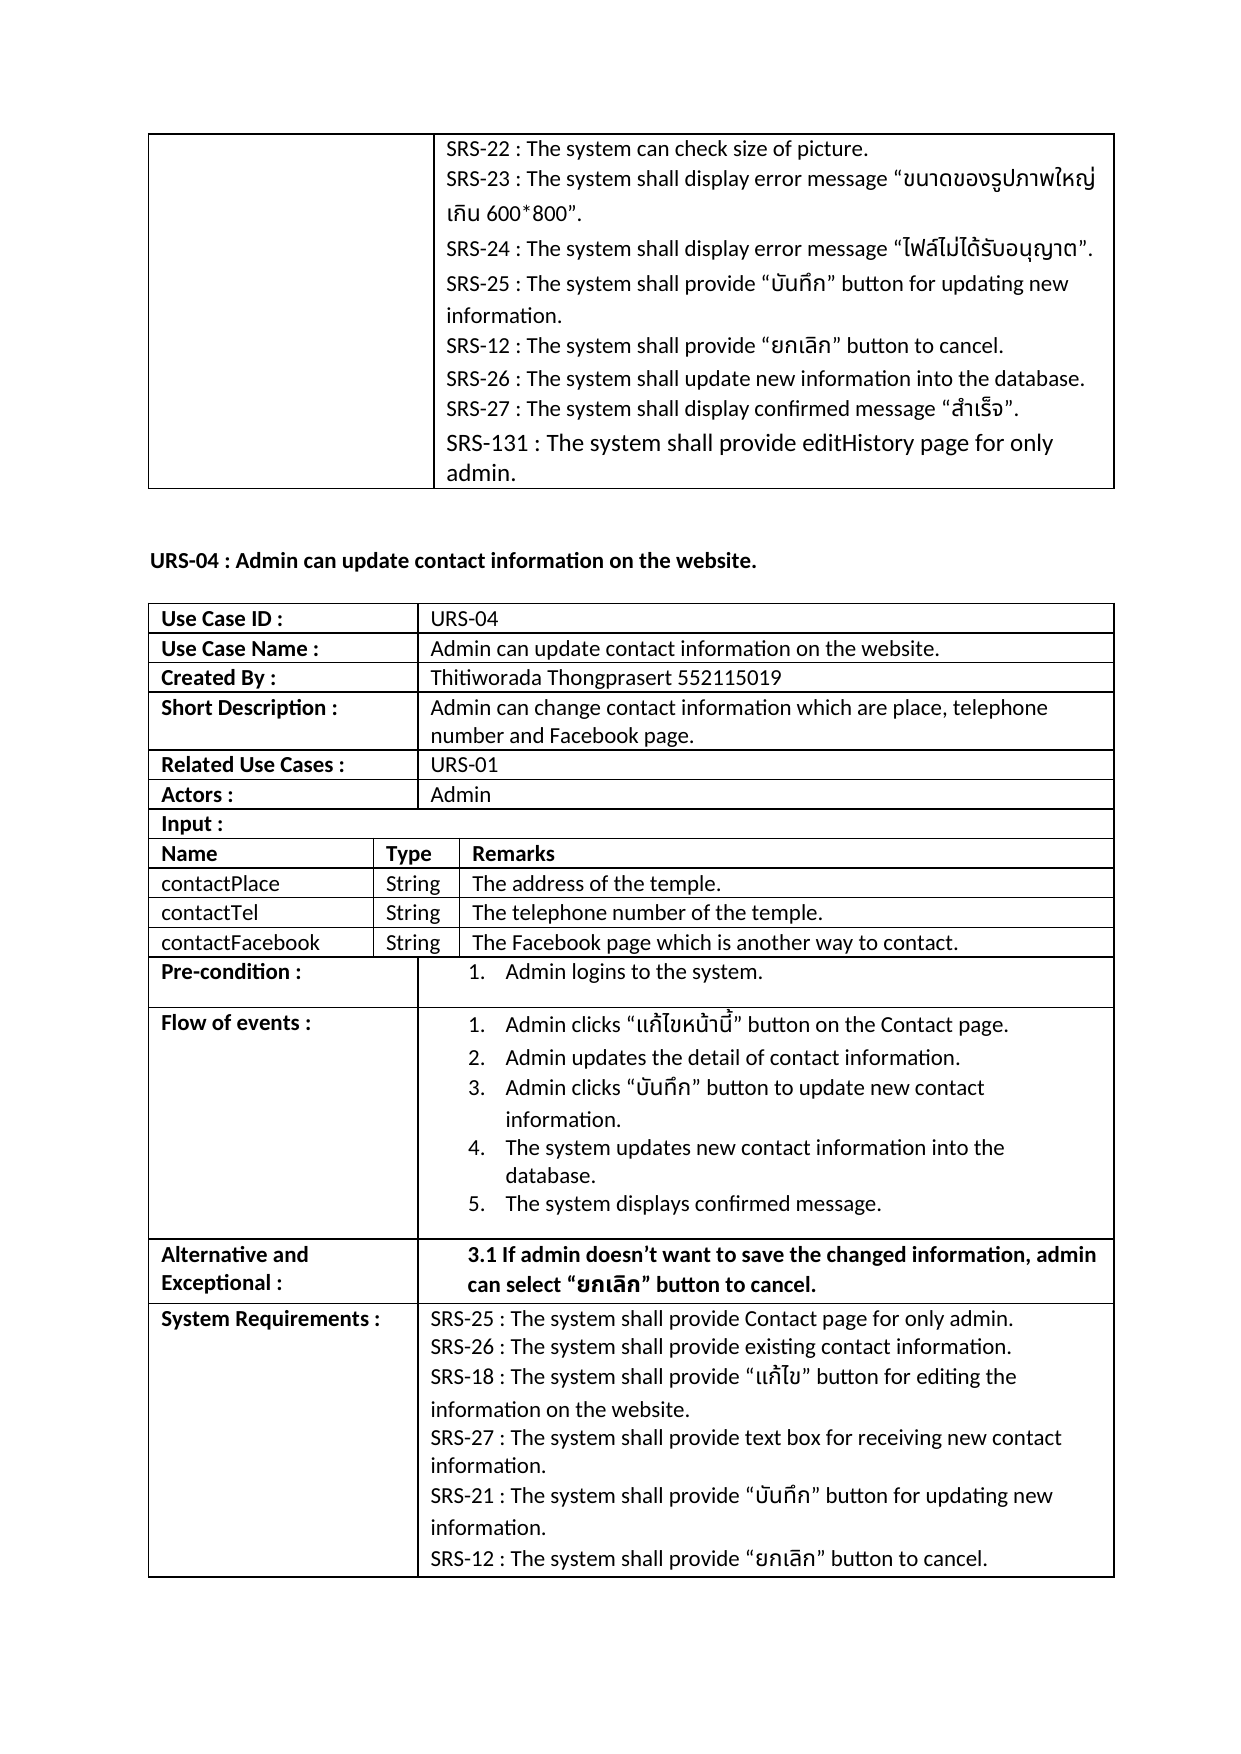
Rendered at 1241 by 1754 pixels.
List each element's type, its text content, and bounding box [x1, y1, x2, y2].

table_cell Alternative and Exceptional : [149, 1240, 417, 1302]
table_cell Thitiworada Thongprasert 552115019 [419, 663, 1113, 691]
table_cell Admin clicks “แก้ไขหน้านี้” button on the Contact page. Admin updates the detail of contact information. Admin clicks “บันทึก” button to update new contact information. The system updates new contact information into the database. The system displays confirmed message. [419, 1008, 1113, 1238]
table_cell Admin logins to the system. [419, 958, 1113, 1006]
table_cell String [374, 898, 459, 926]
table_cell The address of the temple. [460, 869, 1113, 897]
table_header URS-04 [419, 604, 1113, 632]
table_cell Flow of events : [149, 1008, 417, 1238]
table_cell The telephone number of the temple. [460, 898, 1113, 926]
table_cell String [374, 928, 459, 956]
table_cell Admin [419, 780, 1113, 808]
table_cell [435, 135, 1113, 488]
table_cell Admin can update contact information on the website. [419, 634, 1113, 662]
table_cell The Facebook page which is another way to contact. [460, 928, 1113, 956]
table_cell Related Use Cases : [149, 751, 417, 778]
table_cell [149, 135, 433, 488]
table_header Use Case ID : [149, 604, 417, 632]
table_cell 3.1 If admin doesn’t want to save the changed information, admin can select “ยกเลิก” button to cancel. [419, 1240, 1113, 1302]
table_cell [149, 1304, 417, 1576]
table_cell URS-01 [419, 751, 1113, 778]
table_cell Input : [149, 810, 1113, 838]
table_cell Created By : [149, 663, 417, 691]
text URS-04 : Admin can update contact information on the website. [150, 546, 1090, 574]
table_cell Type [374, 839, 459, 867]
table_cell Admin can change contact information which are place, telephone number and Facebook page. [419, 693, 1113, 749]
table_cell Name [149, 839, 373, 867]
table_cell Actors : [149, 780, 417, 808]
table_cell Use Case Name : [149, 634, 417, 662]
table_cell contactFacebook [149, 928, 373, 956]
table_cell String [374, 869, 459, 897]
table_cell contactPlace [149, 869, 373, 897]
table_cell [419, 1304, 1113, 1576]
table_cell contactTel [149, 898, 373, 926]
table_cell Pre-condition : [149, 958, 417, 1006]
table_cell Remarks [460, 839, 1113, 867]
table_cell Short Description : [149, 693, 417, 749]
